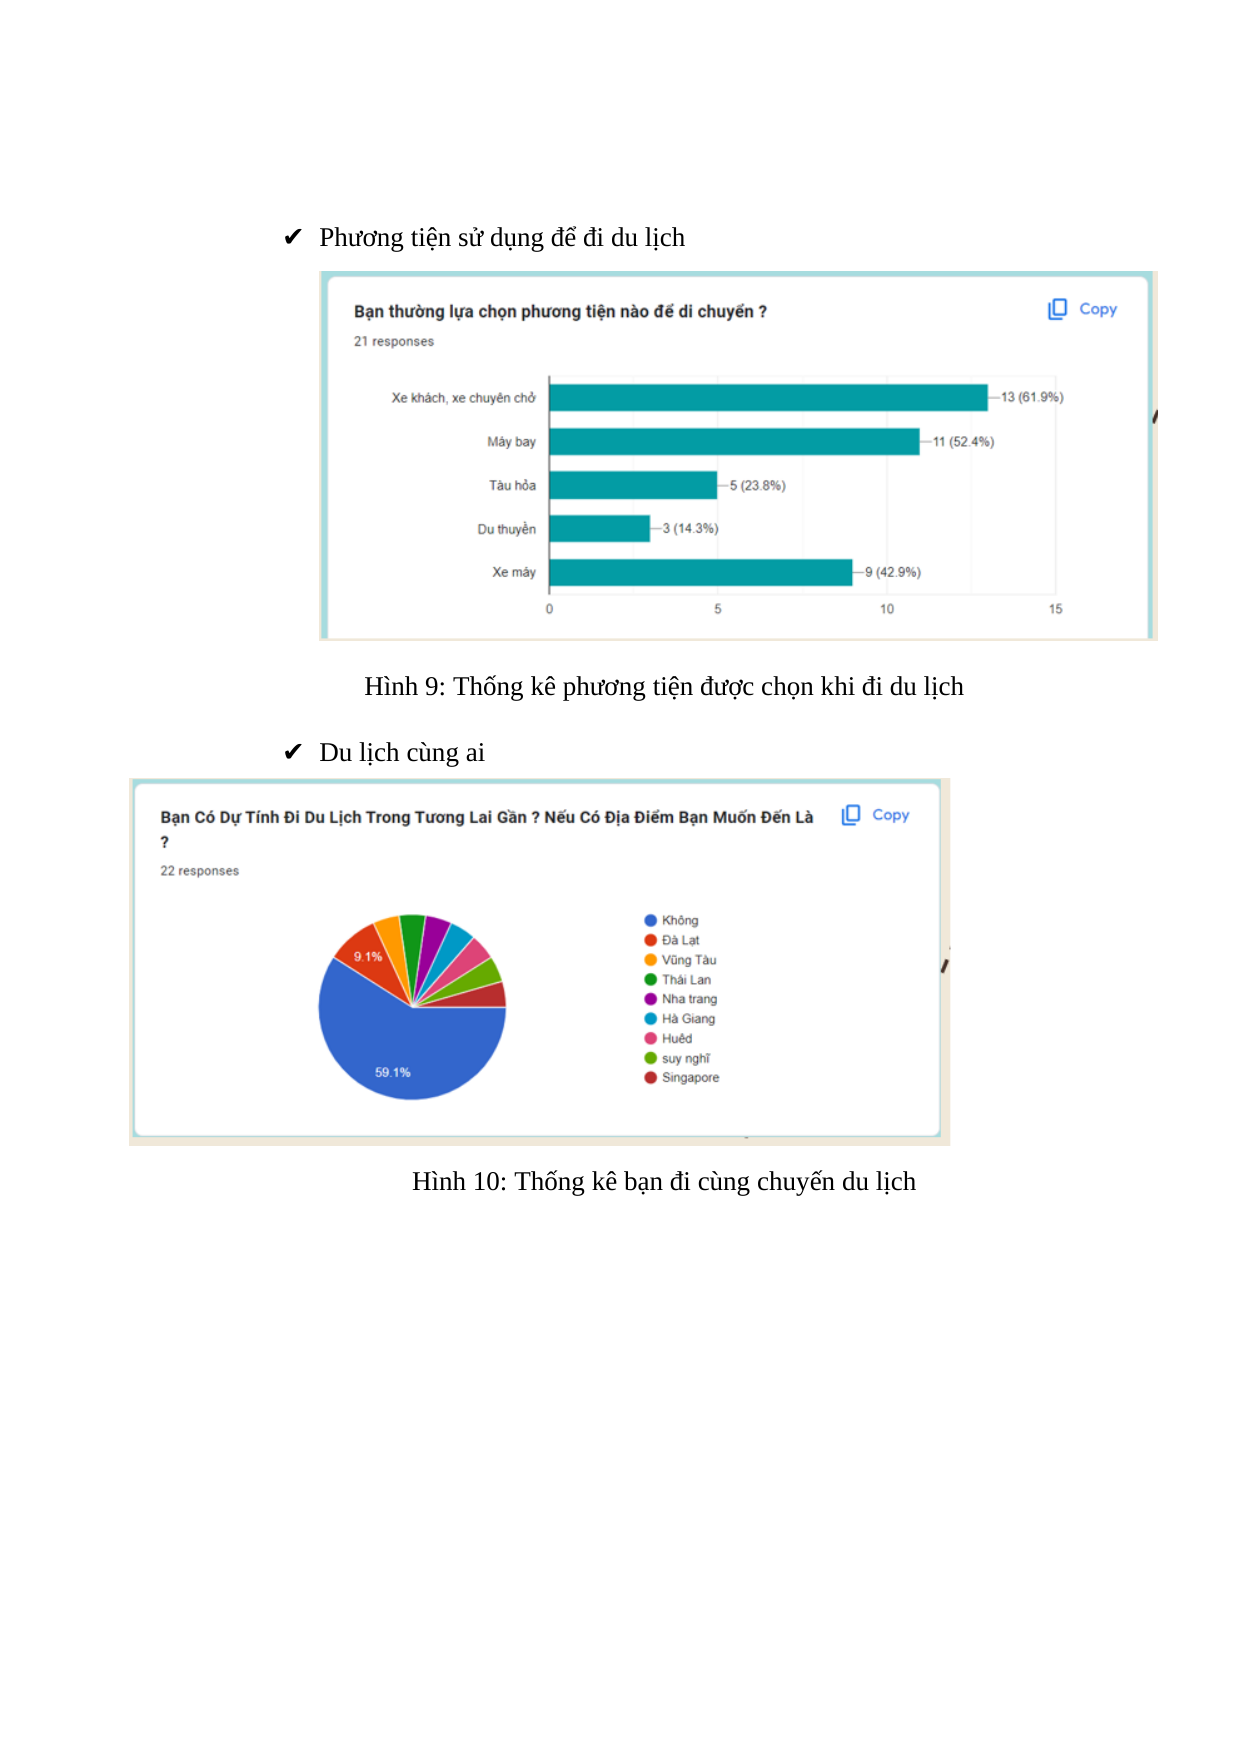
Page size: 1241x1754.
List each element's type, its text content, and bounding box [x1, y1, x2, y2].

list Du lịch cùng ai [282, 722, 1134, 777]
picture [129, 778, 951, 1146]
text Hình 10: Thống kê bạn đi cùng chuyến du lịch [194, 1165, 1134, 1196]
text Hình 9: Thống kê phương tiện được chọn khi đi du lịch [194, 670, 1134, 701]
picture [319, 271, 1158, 641]
list Phương tiện sử dụng để đi du lịch [282, 206, 1134, 261]
